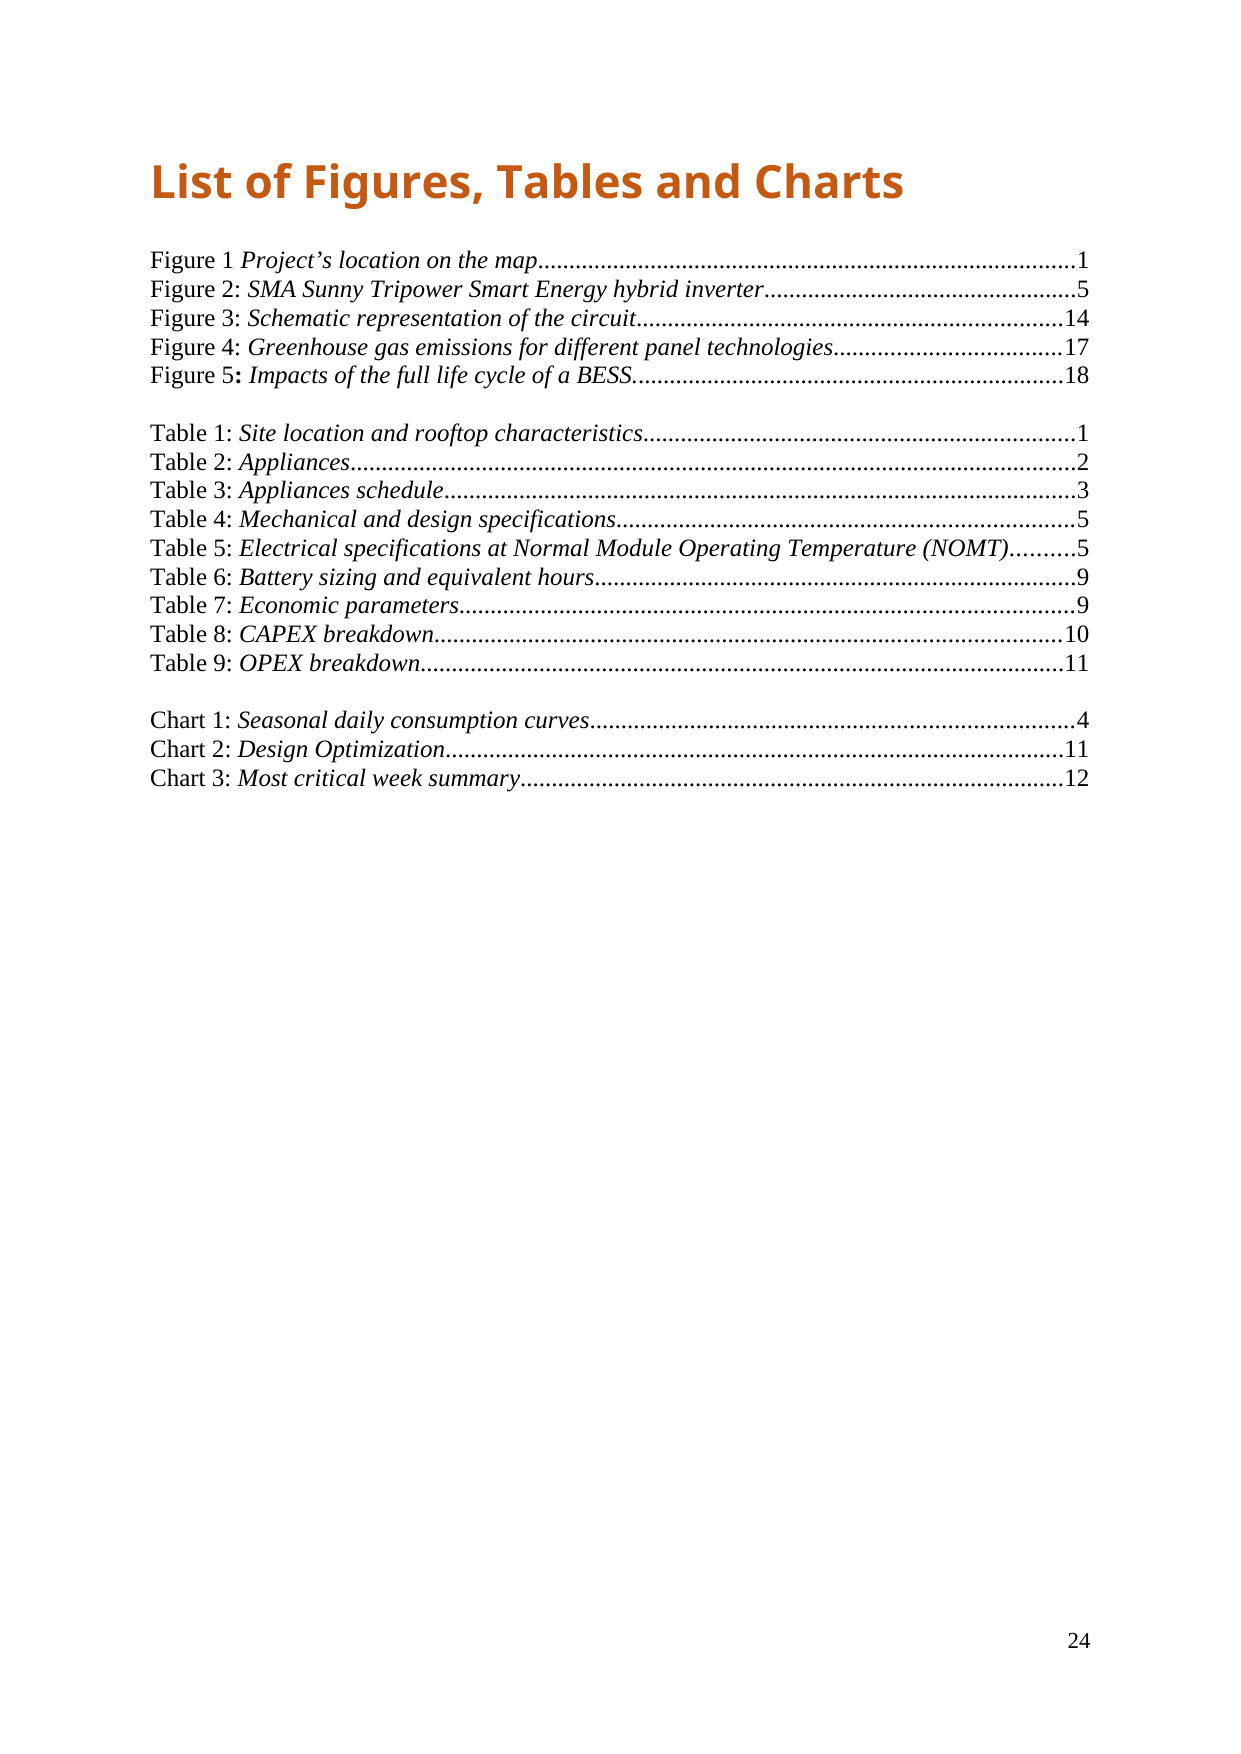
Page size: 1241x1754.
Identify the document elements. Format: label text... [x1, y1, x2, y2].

text Table 6: Battery sizing and equivalent hours 9 [150, 562, 1090, 591]
text Table 4: Mechanical and design specifications 5 [150, 504, 1090, 533]
text Table 7: Economic parameters 9 [150, 591, 1090, 619]
text Figure 3: Schematic representation of the circuit 14 [150, 303, 1090, 332]
text Table 9: OPEX breakdown 11 [150, 648, 1090, 677]
text Table 3: Appliances schedule 3 [150, 476, 1090, 504]
text Table 1: Site location and rooftop characteristics 1 [150, 418, 1090, 447]
text Table 5: Electrical specifications at Normal Module Operating Temperature (NOMT) 5 [150, 533, 1090, 562]
text Chart 2: Design Optimization 11 [150, 734, 1090, 763]
text Figure 4: Greenhouse gas emissions for different panel technologies 17 [150, 332, 1090, 361]
text Chart 3: Most critical week summary 12 [150, 763, 1090, 792]
subtitle List of Figures, Tables and Charts [150, 150, 1090, 212]
text Figure 2: SMA Sunny Tripower Smart Energy hybrid inverter 5 [150, 274, 1090, 303]
text Figure 5: Impacts of the full life cycle of a BESS. 18 [150, 361, 1090, 389]
text Chart 1: Seasonal daily consumption curves 4 [150, 706, 1090, 734]
text Figure 1 Project’s location on the map 1 [150, 246, 1090, 274]
text Table 2: Appliances 2 [150, 447, 1090, 476]
text Table 8: CAPEX breakdown 10 [150, 619, 1090, 648]
